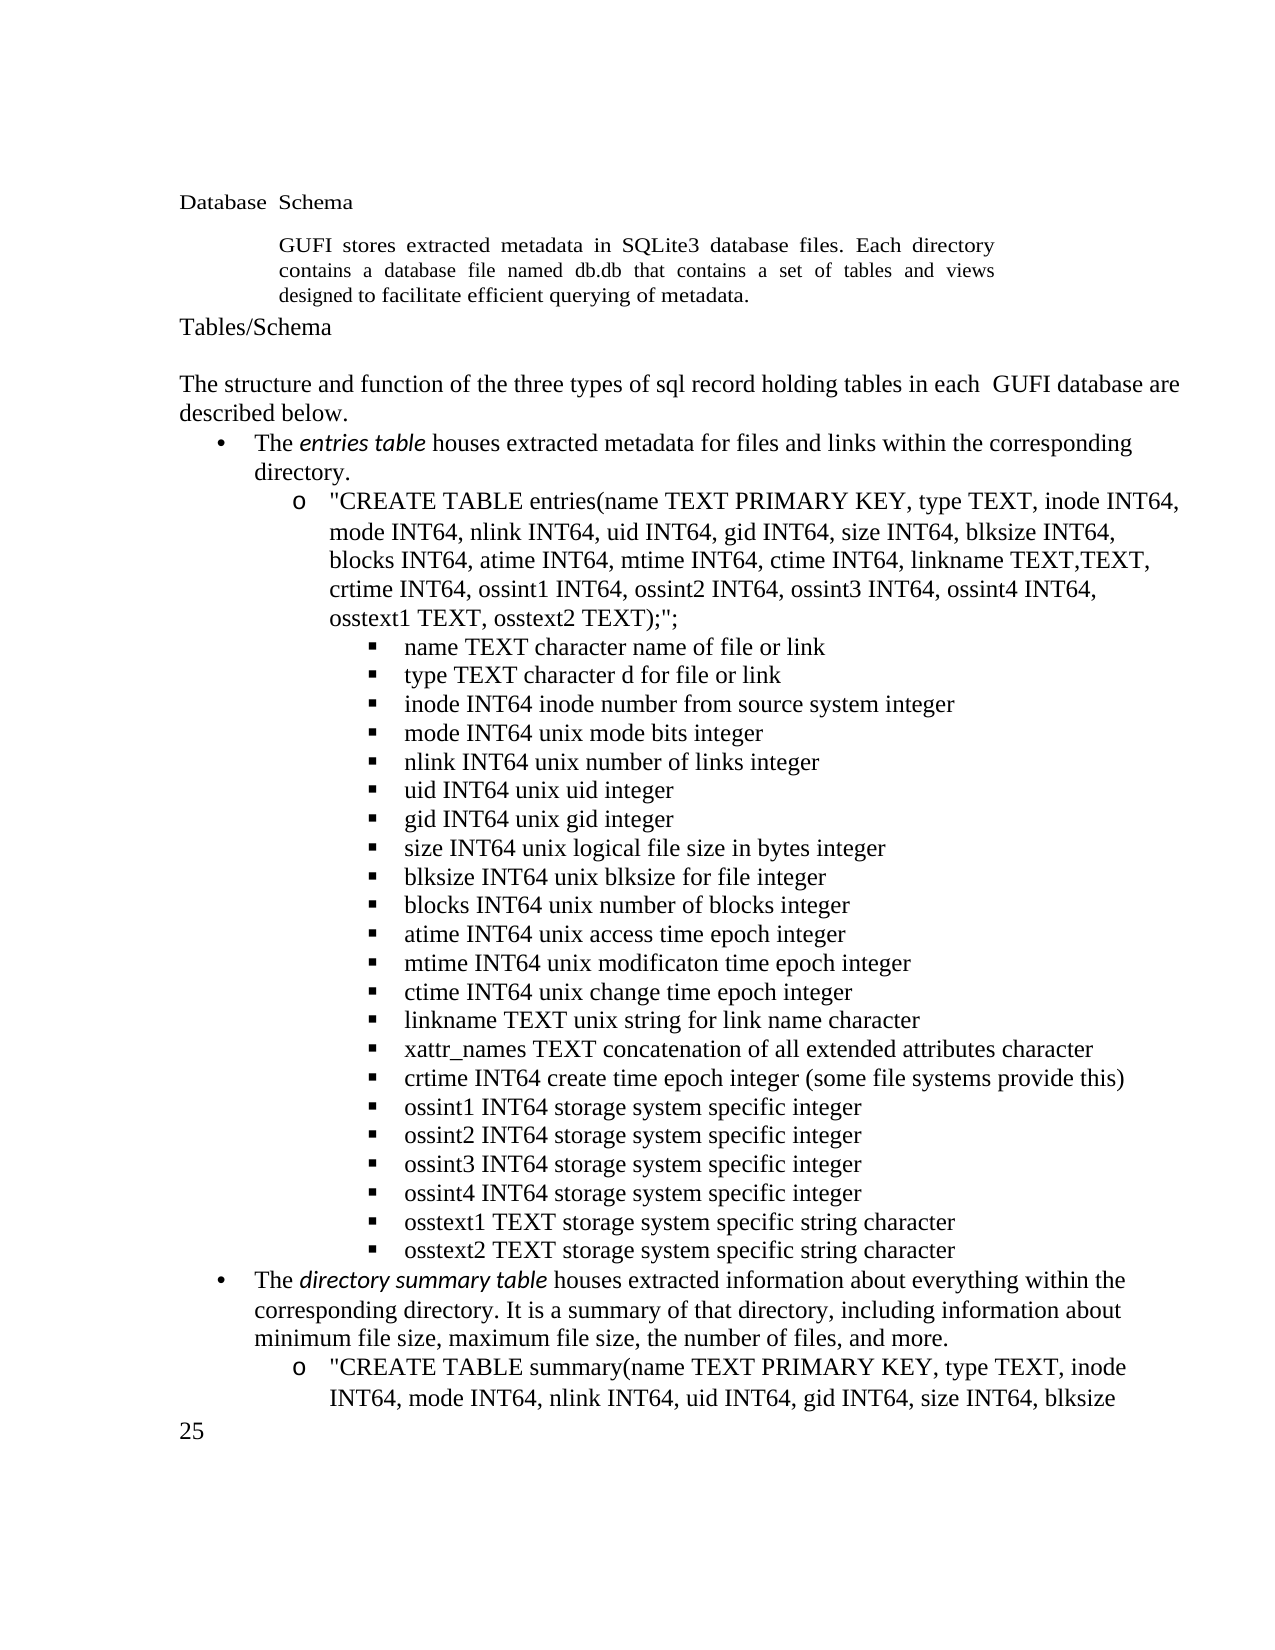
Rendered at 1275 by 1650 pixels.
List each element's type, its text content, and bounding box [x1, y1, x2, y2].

list ossint4 INT64 storage system specific integer [367, 1178, 1183, 1207]
list ossint1 INT64 storage system specific integer [367, 1092, 1183, 1121]
list xattr_names TEXT concatenation of all extended attributes character [367, 1034, 1183, 1063]
list inode INT64 inode number from source system integer [367, 689, 1183, 718]
text GUFI stores extracted metadata in SQLite3 database files. Each directory contains a database file named db.db that contains a set of tables and views designed to facilitate efficient querying of metadata. [279, 233, 995, 307]
list uid INT64 unix uid integer [367, 776, 1183, 804]
list name TEXT character name of file or link [367, 632, 1183, 661]
list gid INT64 unix gid integer [367, 804, 1183, 833]
list mode INT64 unix mode bits integer [367, 718, 1183, 747]
subtitle Tables/Schema [179, 312, 1183, 340]
list The entries table houses extracted metadata for files and links within the corresponding directory. [217, 427, 1183, 486]
list ctime INT64 unix change time epoch integer [367, 977, 1183, 1006]
list mtime INT64 unix modificaton time epoch integer [367, 948, 1183, 977]
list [292, 1352, 1183, 1412]
subtitle Database Schema [179, 190, 1183, 214]
list blocks INT64 unix number of blocks integer [367, 891, 1183, 919]
text The structure and function of the three types of sql record holding tables in each GUFI database are described below. [179, 369, 1183, 427]
list nlink INT64 unix number of links integer [367, 747, 1183, 776]
list "CREATE TABLE entries(name TEXT PRIMARY KEY, type TEXT, inode INT64, mode INT64, nlink INT64, uid INT64, gid INT64, size INT64, blksize INT64, blocks INT64, atime INT64, mtime INT64, ctime INT64, linkname TEXT,TEXT, crtime INT64, ossint1 INT64, ossint2 INT64, ossint3 INT64, ossint4 INT64, osstext1 TEXT, osstext2 TEXT);"; [292, 486, 1183, 632]
list osstext1 TEXT storage system specific string character [367, 1207, 1183, 1236]
list osstext2 TEXT storage system specific string character [367, 1236, 1183, 1264]
list atime INT64 unix access time epoch integer [367, 919, 1183, 948]
list size INT64 unix logical file size in bytes integer [367, 833, 1183, 862]
list crtime INT64 create time epoch integer (some file systems provide this) [367, 1063, 1183, 1092]
list type TEXT character d for file or link [367, 661, 1183, 689]
list ossint2 INT64 storage system specific integer [367, 1121, 1183, 1149]
list linkname TEXT unix string for link name character [367, 1006, 1183, 1034]
list The directory summary table houses extracted information about everything within the corresponding directory. It is a summary of that directory, including information about minimum file size, maximum file size, the number of files, and more. [217, 1264, 1183, 1352]
list ossint3 INT64 storage system specific integer [367, 1149, 1183, 1178]
list blksize INT64 unix blksize for file integer [367, 862, 1183, 891]
